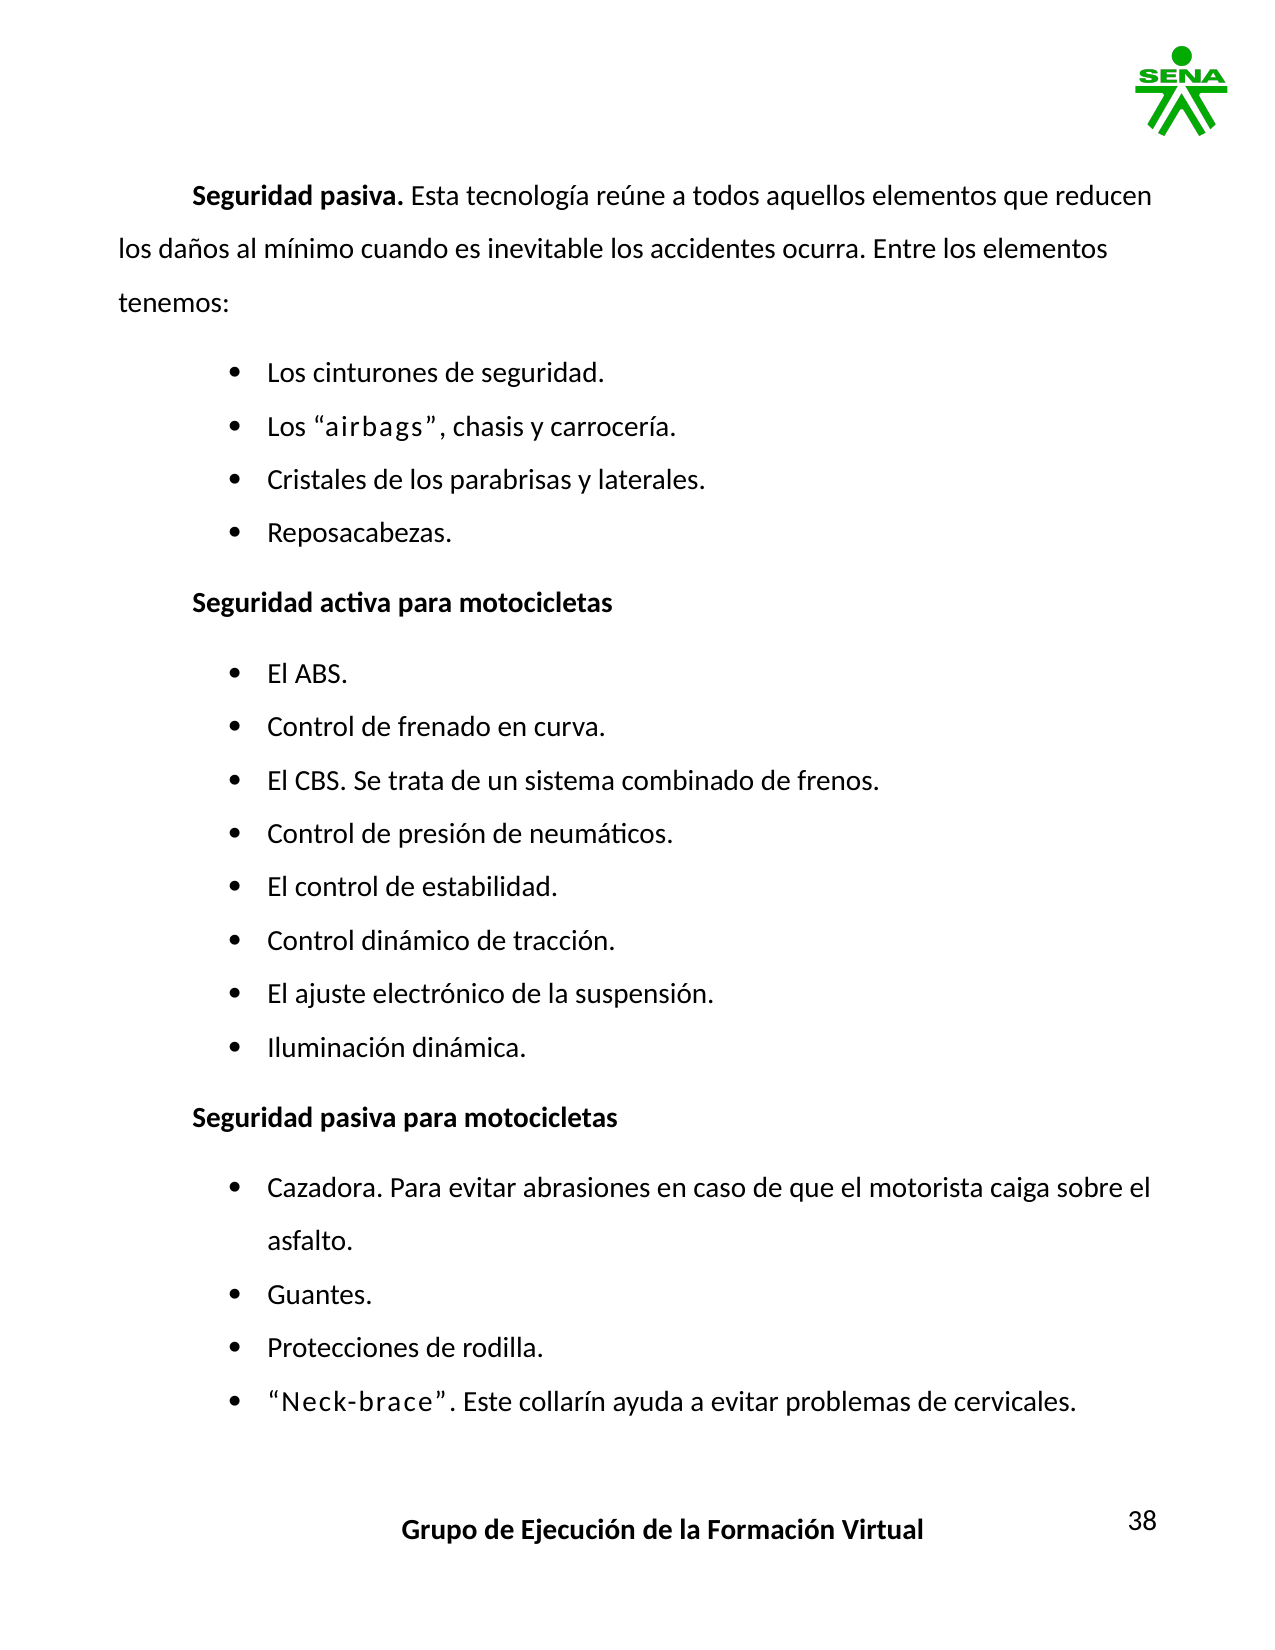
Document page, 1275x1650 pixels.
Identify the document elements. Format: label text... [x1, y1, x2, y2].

list El ajuste electrónico de la suspensión. [229, 975, 1157, 1011]
list El control de estabilidad. [229, 868, 1157, 904]
text Seguridad pasiva. Esta tecnología reúne a todos aquellos elementos que reducen los daños al mínimo cuando es inevitable los accidentes ocurra. Entre los elementos tenemos: [118, 177, 1157, 320]
list Control de presión de neumáticos. [229, 815, 1157, 851]
list Control de frenado en curva. [229, 708, 1157, 744]
list Cazadora. Para evitar abrasiones en caso de que el motorista caiga sobre el asfalto. [229, 1169, 1157, 1258]
list Control dinámico de tracción. [229, 922, 1157, 957]
list Guantes. [229, 1276, 1157, 1311]
list Cristales de los parabrisas y laterales. [229, 461, 1157, 497]
list Iluminación dinámica. [229, 1029, 1157, 1064]
list Los “airbags”, chasis y carrocería. [229, 408, 1157, 443]
list El ABS. [229, 655, 1157, 690]
list Los cinturones de seguridad. [229, 354, 1157, 390]
text Seguridad pasiva para motocicletas [118, 1099, 1157, 1134]
list “Neck-brace”. Este collarín ayuda a evitar problemas de cervicales. [229, 1383, 1157, 1418]
list Protecciones de rodilla. [229, 1329, 1157, 1365]
picture [1135, 46, 1228, 136]
text Seguridad activa para motocicletas [118, 584, 1157, 620]
list El CBS. Se trata de un sistema combinado de frenos. [229, 762, 1157, 797]
list Reposacabezas. [229, 514, 1157, 550]
